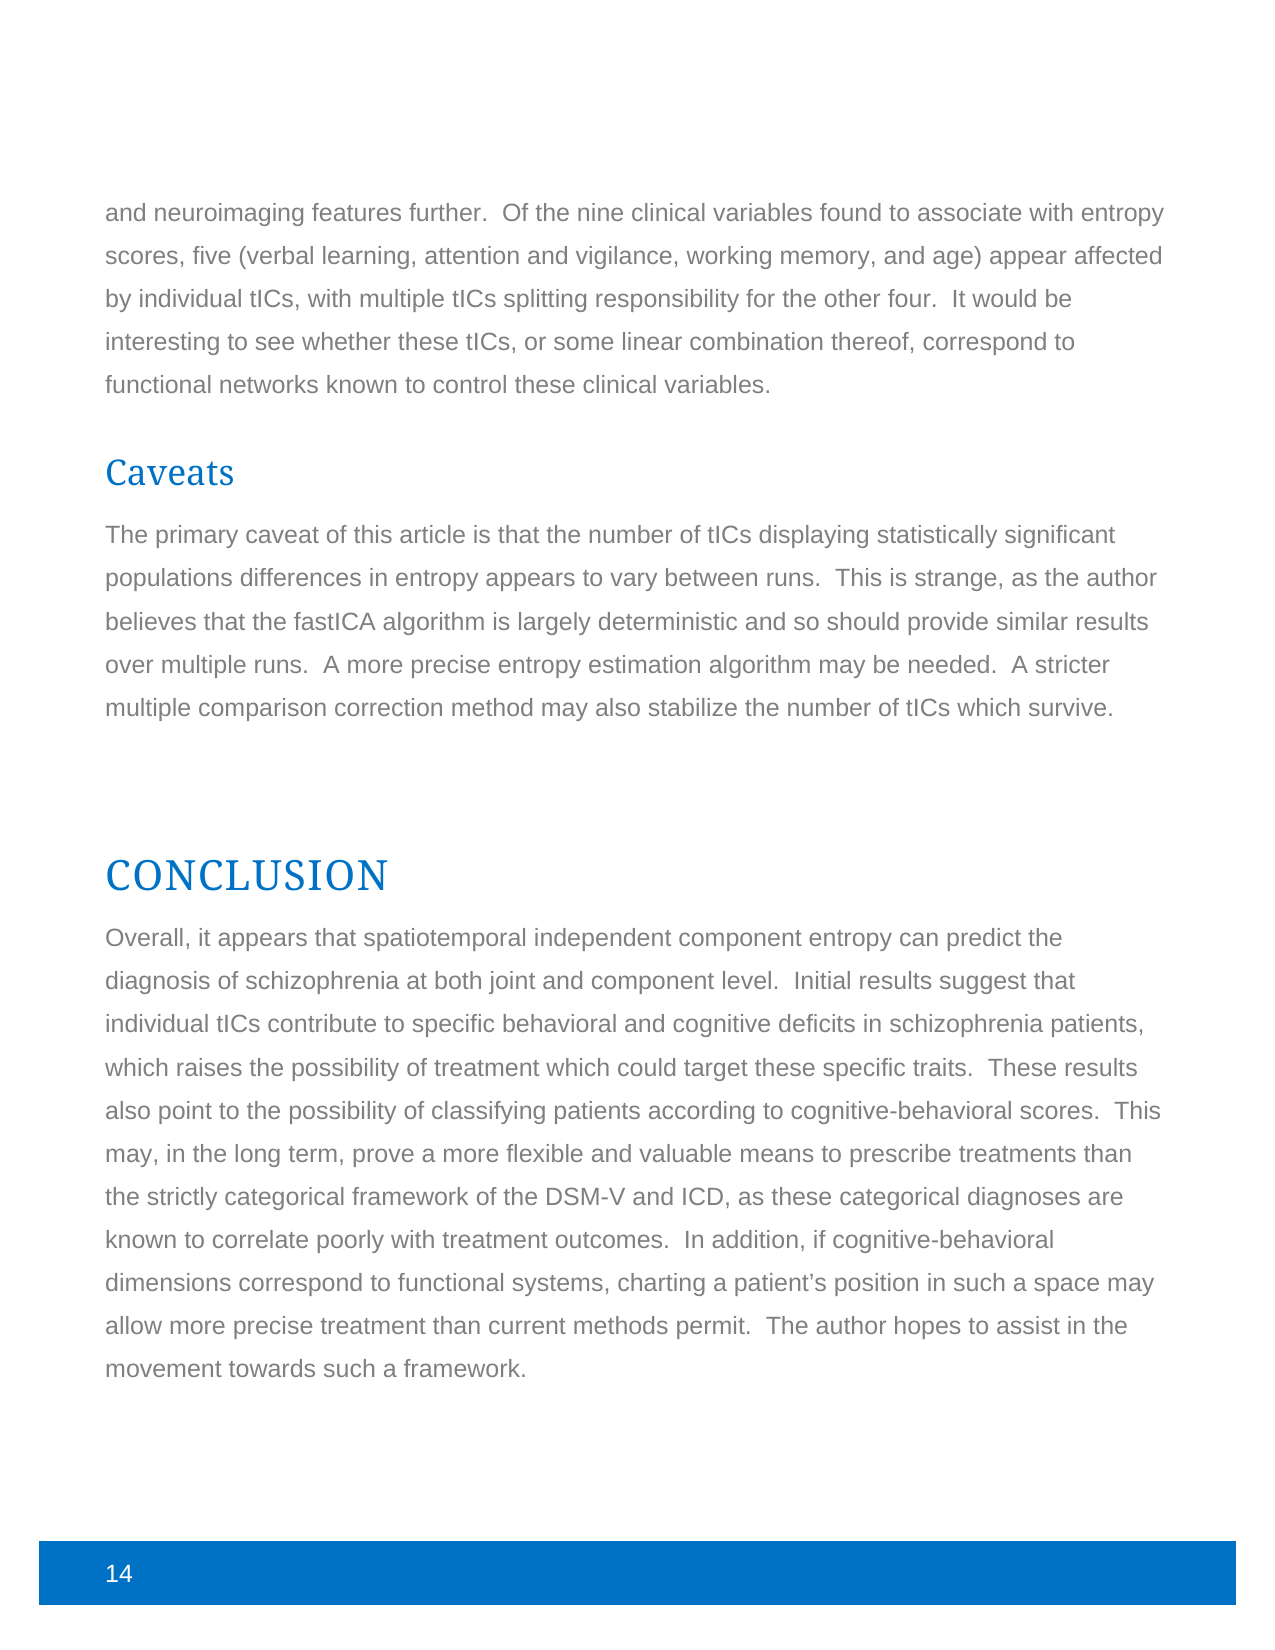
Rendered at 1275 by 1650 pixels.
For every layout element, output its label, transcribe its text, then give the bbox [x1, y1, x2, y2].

subtitle Conclusion [105, 846, 1170, 902]
subtitle Caveats [105, 447, 1170, 495]
text Overall, it appears that spatiotemporal independent component entropy can predict the diagnosis of schizophrenia at both joint and component level. Initial results suggest that individual tICs contribute to specific behavioral and cognitive deficits in schizophrenia patients, which raises the possibility of treatment which could target these specific traits. These results also point to the possibility of classifying patients according to cognitive-behavioral scores. This may, in the long term, prove a more flexible and valuable means to prescribe treatments than the strictly categorical framework of the DSM-V and ICD, as these categorical diagnoses are known to correlate poorly with treatment outcomes. In addition, if cognitive-behavioral dimensions correspond to functional systems, charting a patient’s position in such a space may allow more precise treatment than current methods permit. The author hopes to assist in the movement towards such a framework. [105, 923, 1170, 1383]
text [105, 198, 1170, 399]
text The primary caveat of this article is that the number of tICs displaying statistically significant populations differences in entropy appears to vary between runs. This is strange, as the author believes that the fastICA algorithm is largely deterministic and so should provide similar results over multiple runs. A more precise entropy estimation algorithm may be needed. A stricter multiple comparison correction method may also stabilize the number of tICs which survive. [105, 520, 1170, 721]
